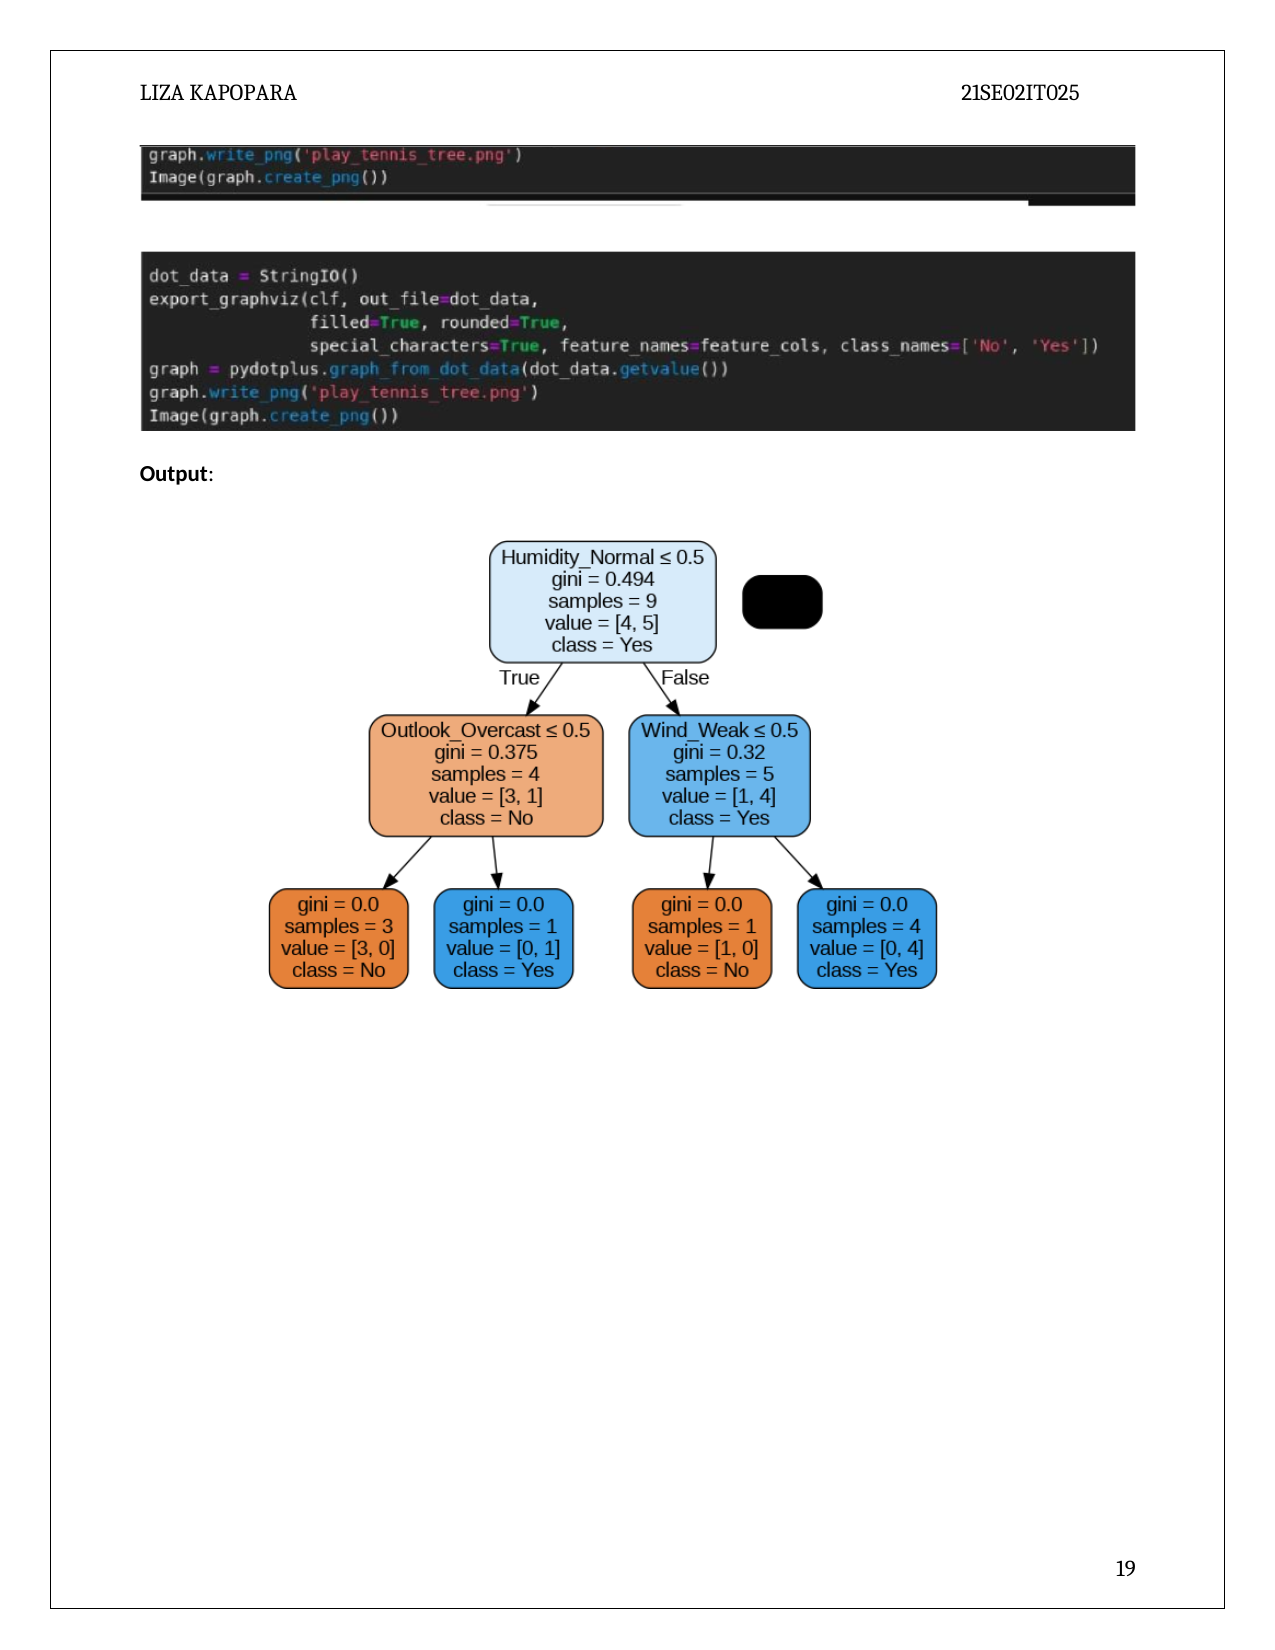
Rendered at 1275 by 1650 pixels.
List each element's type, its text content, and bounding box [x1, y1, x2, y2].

text Output: [139, 459, 1135, 487]
picture [268, 540, 938, 989]
picture [139, 145, 1136, 431]
